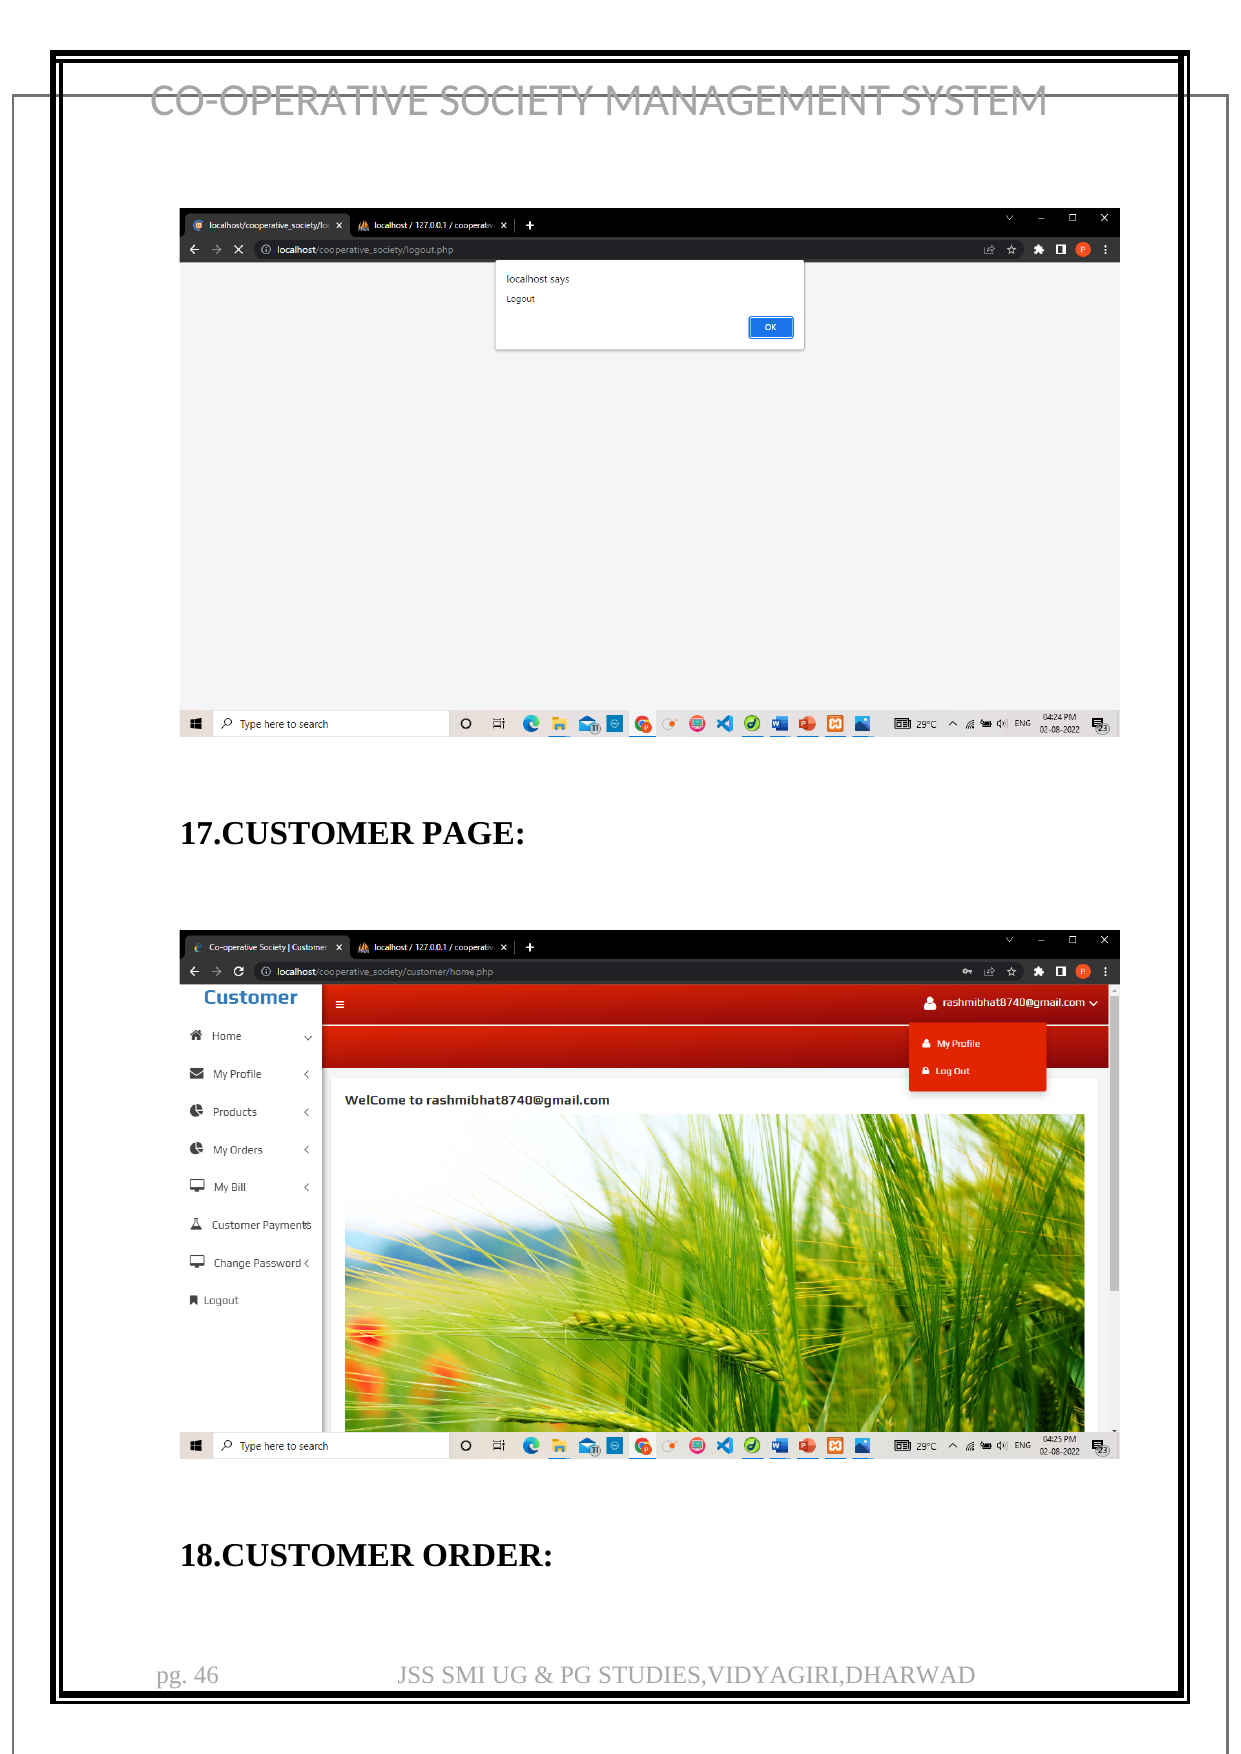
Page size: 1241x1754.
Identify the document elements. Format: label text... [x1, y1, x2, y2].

text 18.CUSTOMER ORDER: [179, 1536, 1090, 1574]
picture [179, 208, 1120, 737]
text 17.CUSTOMER PAGE: [179, 814, 1090, 852]
picture [179, 930, 1120, 1459]
